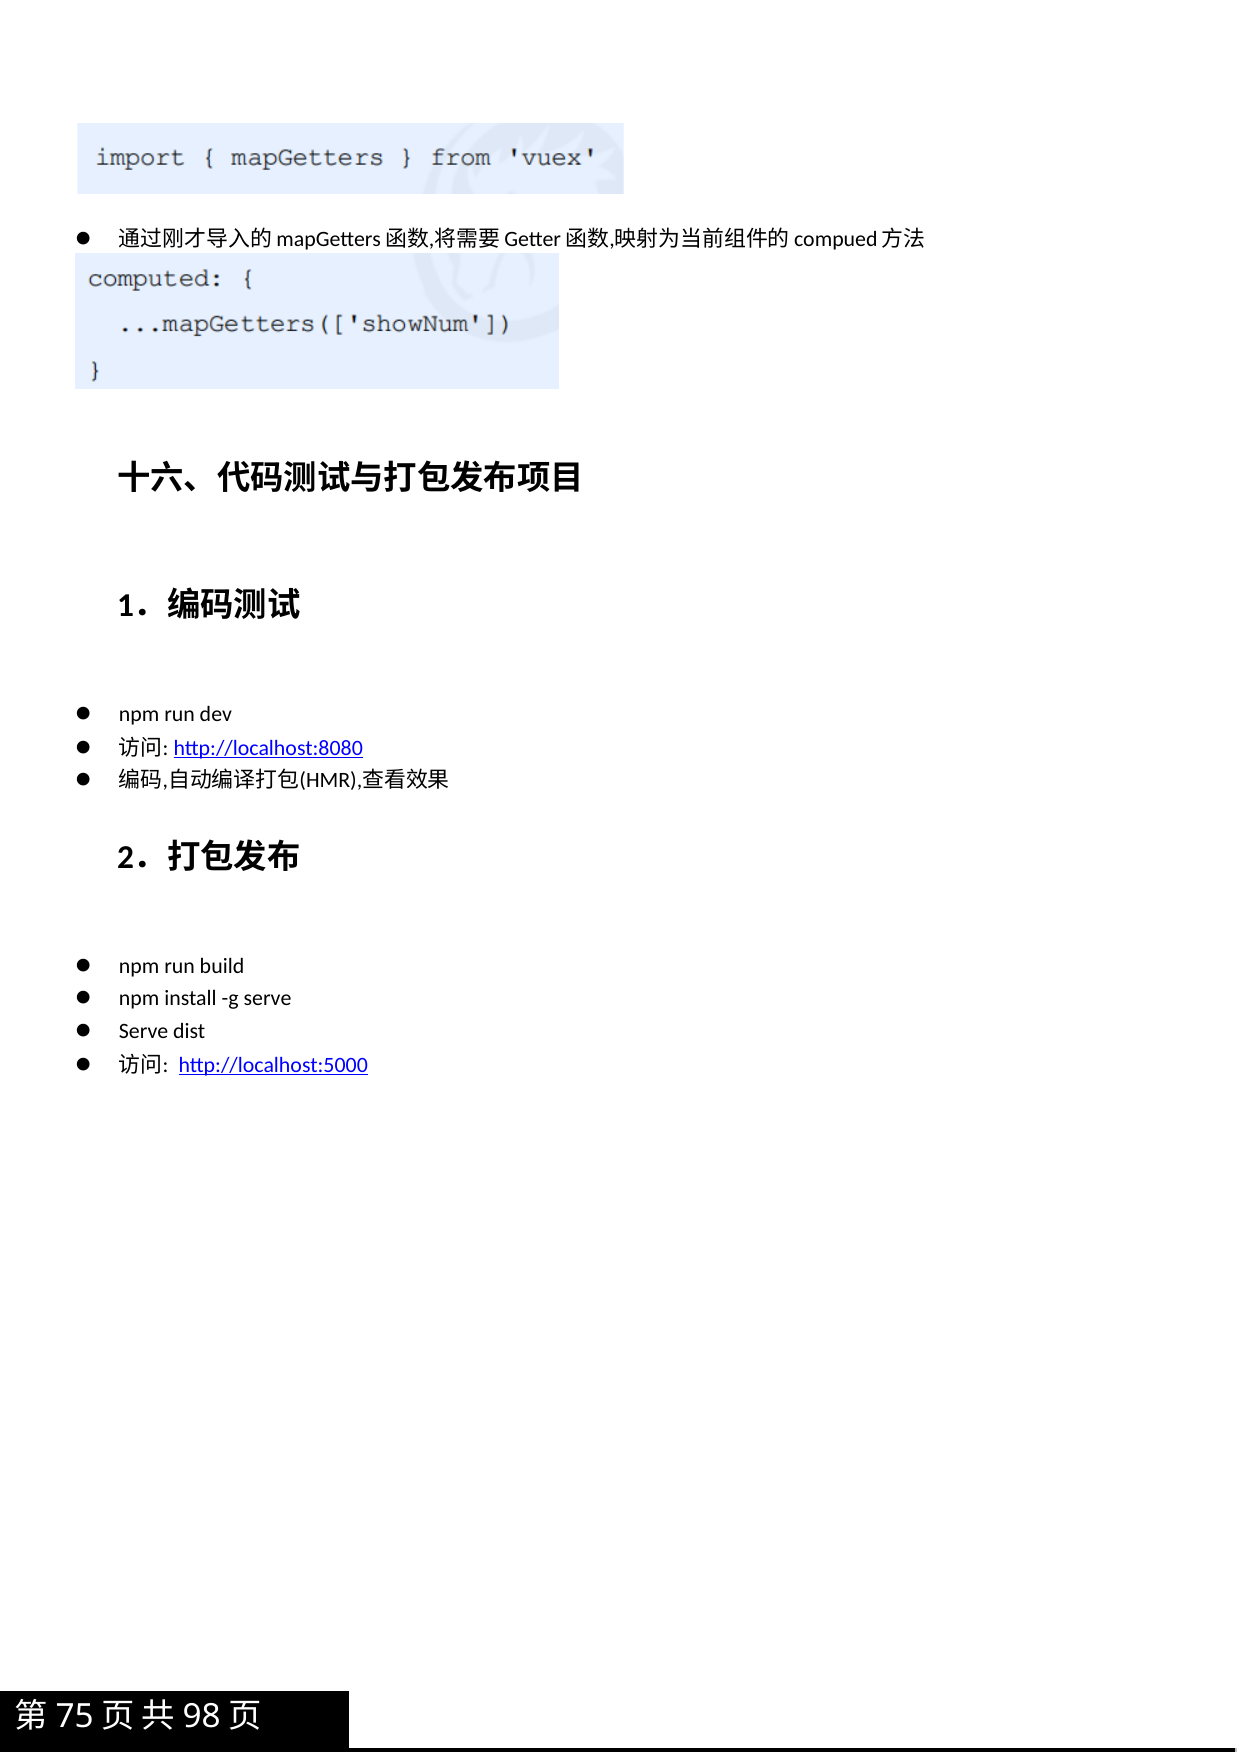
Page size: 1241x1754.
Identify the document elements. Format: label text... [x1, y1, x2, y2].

list 访问: http://localhost:5000 [75, 1046, 1165, 1079]
list npm run build [75, 949, 1165, 981]
list 通过刚才导入的mapGetters函数,将需要Getter函数,映射为当前组件的compued方法 [75, 221, 1165, 253]
subtitle 编码测试 [75, 570, 1165, 635]
subtitle 代码测试与打包发布项目 [75, 443, 1165, 508]
list npm install -g serve [75, 981, 1165, 1014]
picture [75, 123, 624, 194]
picture [0, 1691, 1241, 1752]
list 编码,自动编译打包(HMR),查看效果 [75, 762, 1165, 794]
subtitle 打包发布 [75, 822, 1165, 887]
list Serve dist [75, 1014, 1165, 1046]
list npm run dev [75, 697, 1165, 729]
picture [75, 253, 559, 389]
list 访问: http://localhost:8080 [75, 729, 1165, 762]
